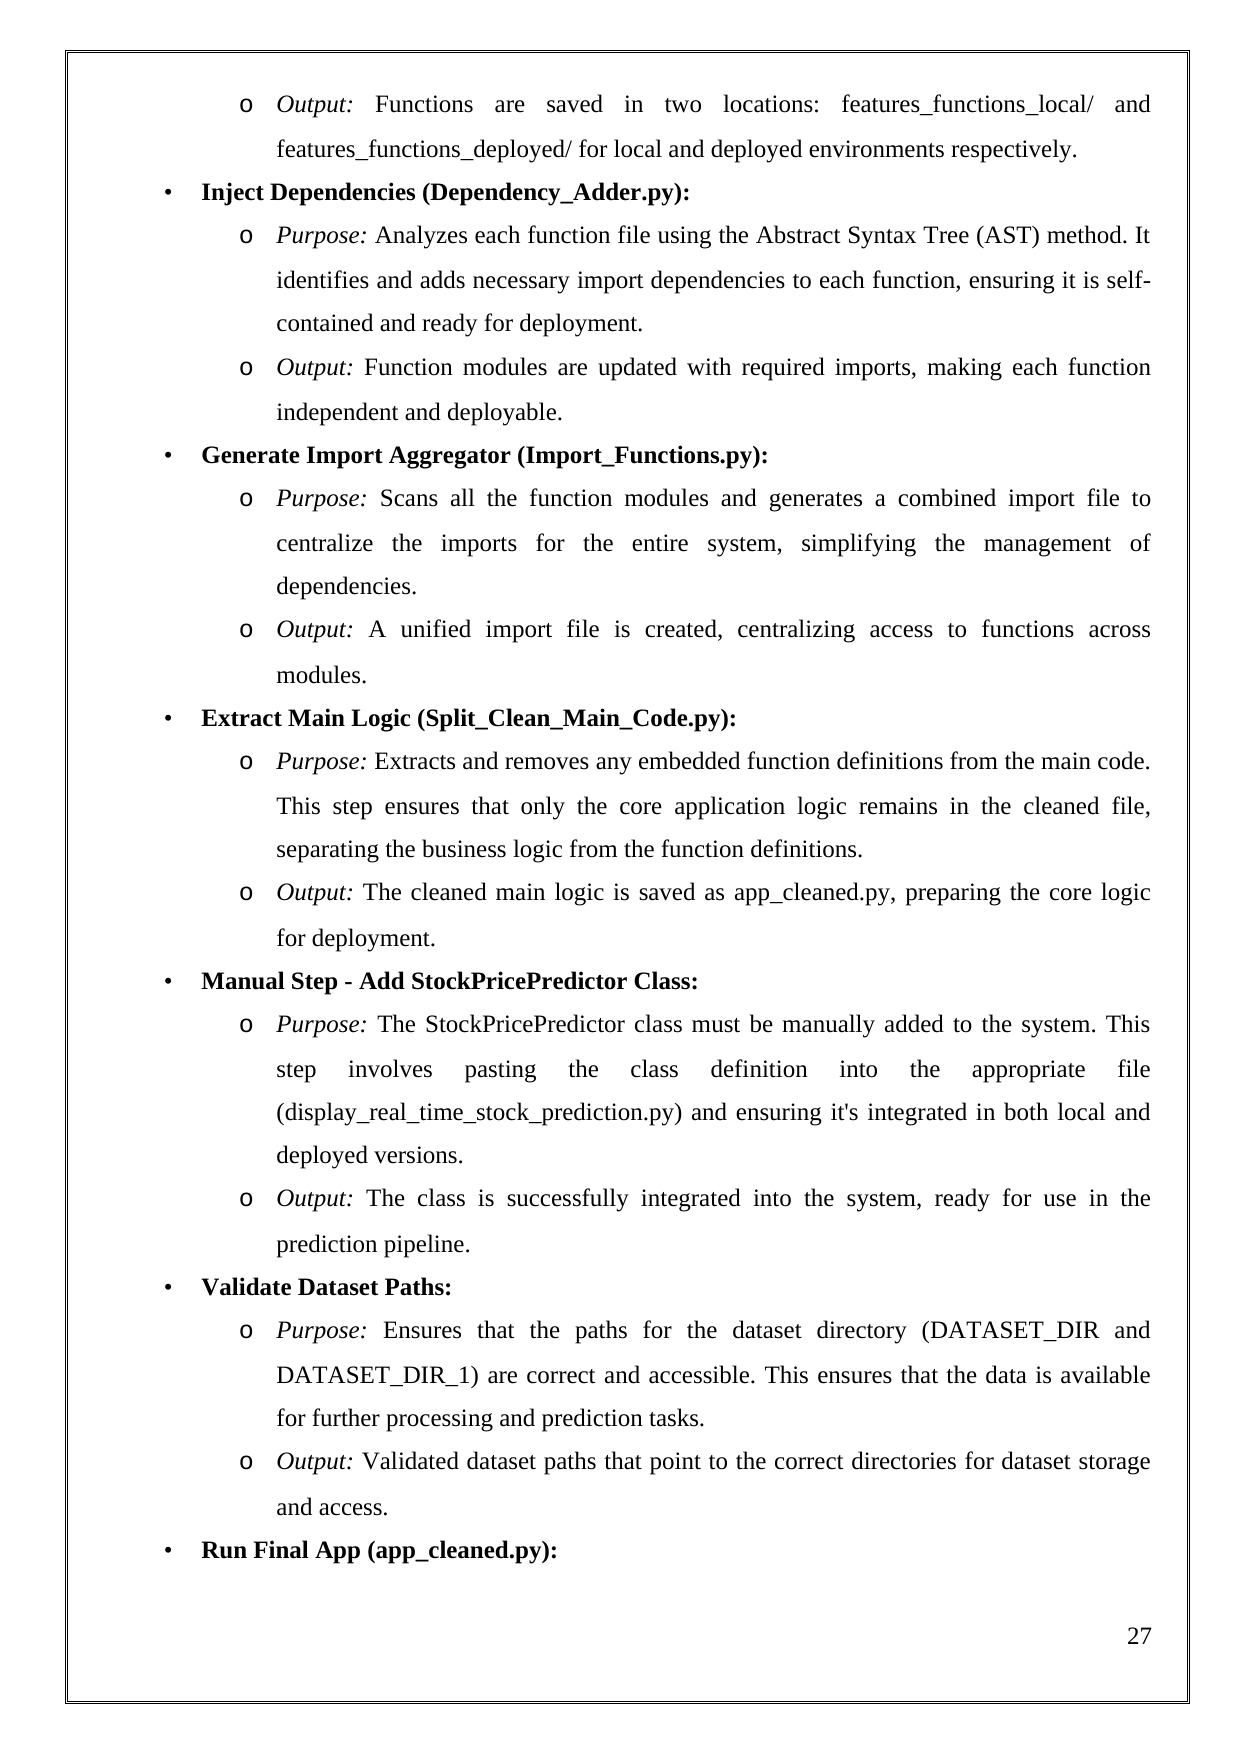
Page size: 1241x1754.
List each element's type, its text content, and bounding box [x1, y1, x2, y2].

list Purpose: Analyzes each function file using the Abstract Syntax Tree (AST) method. It identifies and adds necessary import dependencies to each function, ensuring it is self-contained and ready for deployment. [239, 220, 1152, 337]
list Purpose: Scans all the function modules and generates a combined import file to centralize the imports for the entire system, simplifying the management of dependencies. [239, 483, 1152, 600]
list Generate Import Aggregator (Import_Functions.py): [164, 440, 1152, 469]
list Manual Step - Add StockPricePredictor Class: [164, 966, 1152, 994]
list Validate Dataset Paths: [164, 1272, 1152, 1301]
list Output: Functions are saved in two locations: features_functions_local/ and features_functions_deployed/ for local and deployed environments respectively. [239, 89, 1152, 163]
list Run Final App (app_cleaned.py): [164, 1535, 1152, 1563]
list Output: A unified import file is created, centralizing access to functions across modules. [239, 614, 1152, 688]
list Output: Validated dataset paths that point to the correct directories for dataset storage and access. [239, 1446, 1152, 1520]
list Output: The cleaned main logic is saved as app_cleaned.py, preparing the core logic for deployment. [239, 877, 1152, 951]
list Purpose: Ensures that the paths for the dataset directory (DATASET_DIR and DATASET_DIR_1) are correct and accessible. This ensures that the data is available for further processing and prediction tasks. [239, 1315, 1152, 1432]
list Extract Main Logic (Split_Clean_Main_Code.py): [164, 703, 1152, 732]
list Purpose: Extracts and removes any embedded function definitions from the main code. This step ensures that only the core application logic remains in the cleaned file, separating the business logic from the function definitions. [239, 746, 1152, 863]
list Purpose: The StockPricePredictor class must be manually added to the system. This step involves pasting the class definition into the appropriate file (display_real_time_stock_prediction.py) and ensuring it's integrated in both local and deployed versions. [239, 1009, 1152, 1169]
list Output: The class is successfully integrated into the system, ready for use in the prediction pipeline. [239, 1183, 1152, 1257]
list Output: Function modules are updated with required imports, making each function independent and deployable. [239, 352, 1152, 426]
list Inject Dependencies (Dependency_Adder.py): [164, 177, 1152, 206]
